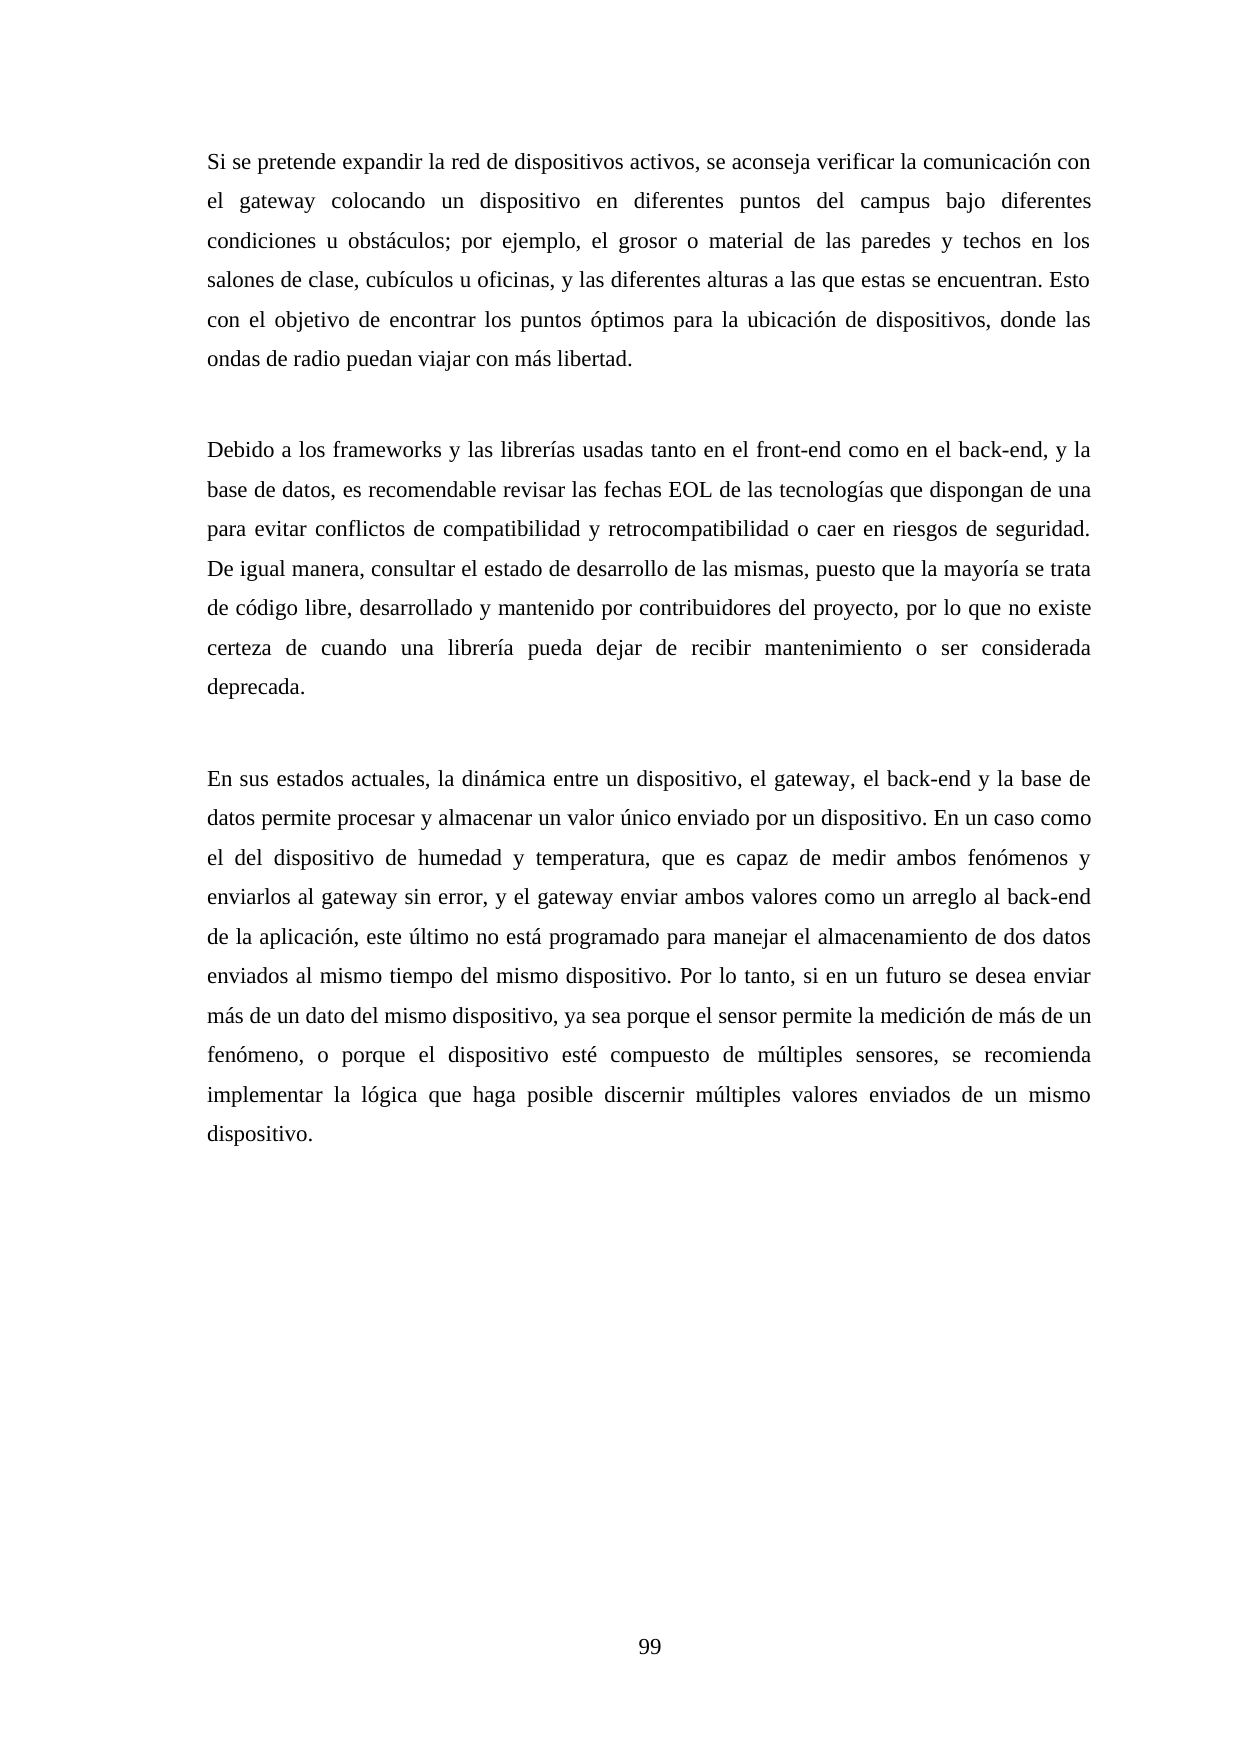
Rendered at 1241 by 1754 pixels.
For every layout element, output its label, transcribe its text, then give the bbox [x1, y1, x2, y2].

text Debido a los frameworks y las librerías usadas tanto en el front-end como en el back-end, y la base de datos, es recomendable revisar las fechas EOL de las tecnologías que dispongan de una para evitar conflictos de compatibilidad y retrocompatibilidad o caer en riesgos de seguridad. De igual manera, consultar el estado de desarrollo de las mismas, puesto que la mayoría se trata de código libre, desarrollado y mantenido por contribuidores del proyecto, por lo que no existe certeza de cuando una librería pueda dejar de recibir mantenimiento o ser considerada deprecada. [207, 437, 1092, 700]
text Si se pretende expandir la red de dispositivos activos, se aconseja verificar la comunicación con el gateway colocando un dispositivo en diferentes puntos del campus bajo diferentes condiciones u obstáculos; por ejemplo, el grosor o material de las paredes y techos en los salones de clase, cubículos u oficinas, y las diferentes alturas a las que estas se encuentran. Esto con el objetivo de encontrar los puntos óptimos para la ubicación de dispositivos, donde las ondas de radio puedan viajar con más libertad. [207, 148, 1092, 371]
text En sus estados actuales, la dinámica entre un dispositivo, el gateway, el back-end y la base de datos permite procesar y almacenar un valor único enviado por un dispositivo. En un caso como el del dispositivo de humedad y temperatura, que es capaz de medir ambos fenómenos y enviarlos al gateway sin error, y el gateway enviar ambos valores como un arreglo al back-end de la aplicación, este último no está programado para manejar el almacenamiento de dos datos enviados al mismo tiempo del mismo dispositivo. Por lo tanto, si en un futuro se desea enviar más de un dato del mismo dispositivo, ya sea porque el sensor permite la medición de más de un fenómeno, o porque el dispositivo esté compuesto de múltiples sensores, se recomienda implementar la lógica que haga posible discernir múltiples valores enviados de un mismo dispositivo. [207, 765, 1092, 1147]
